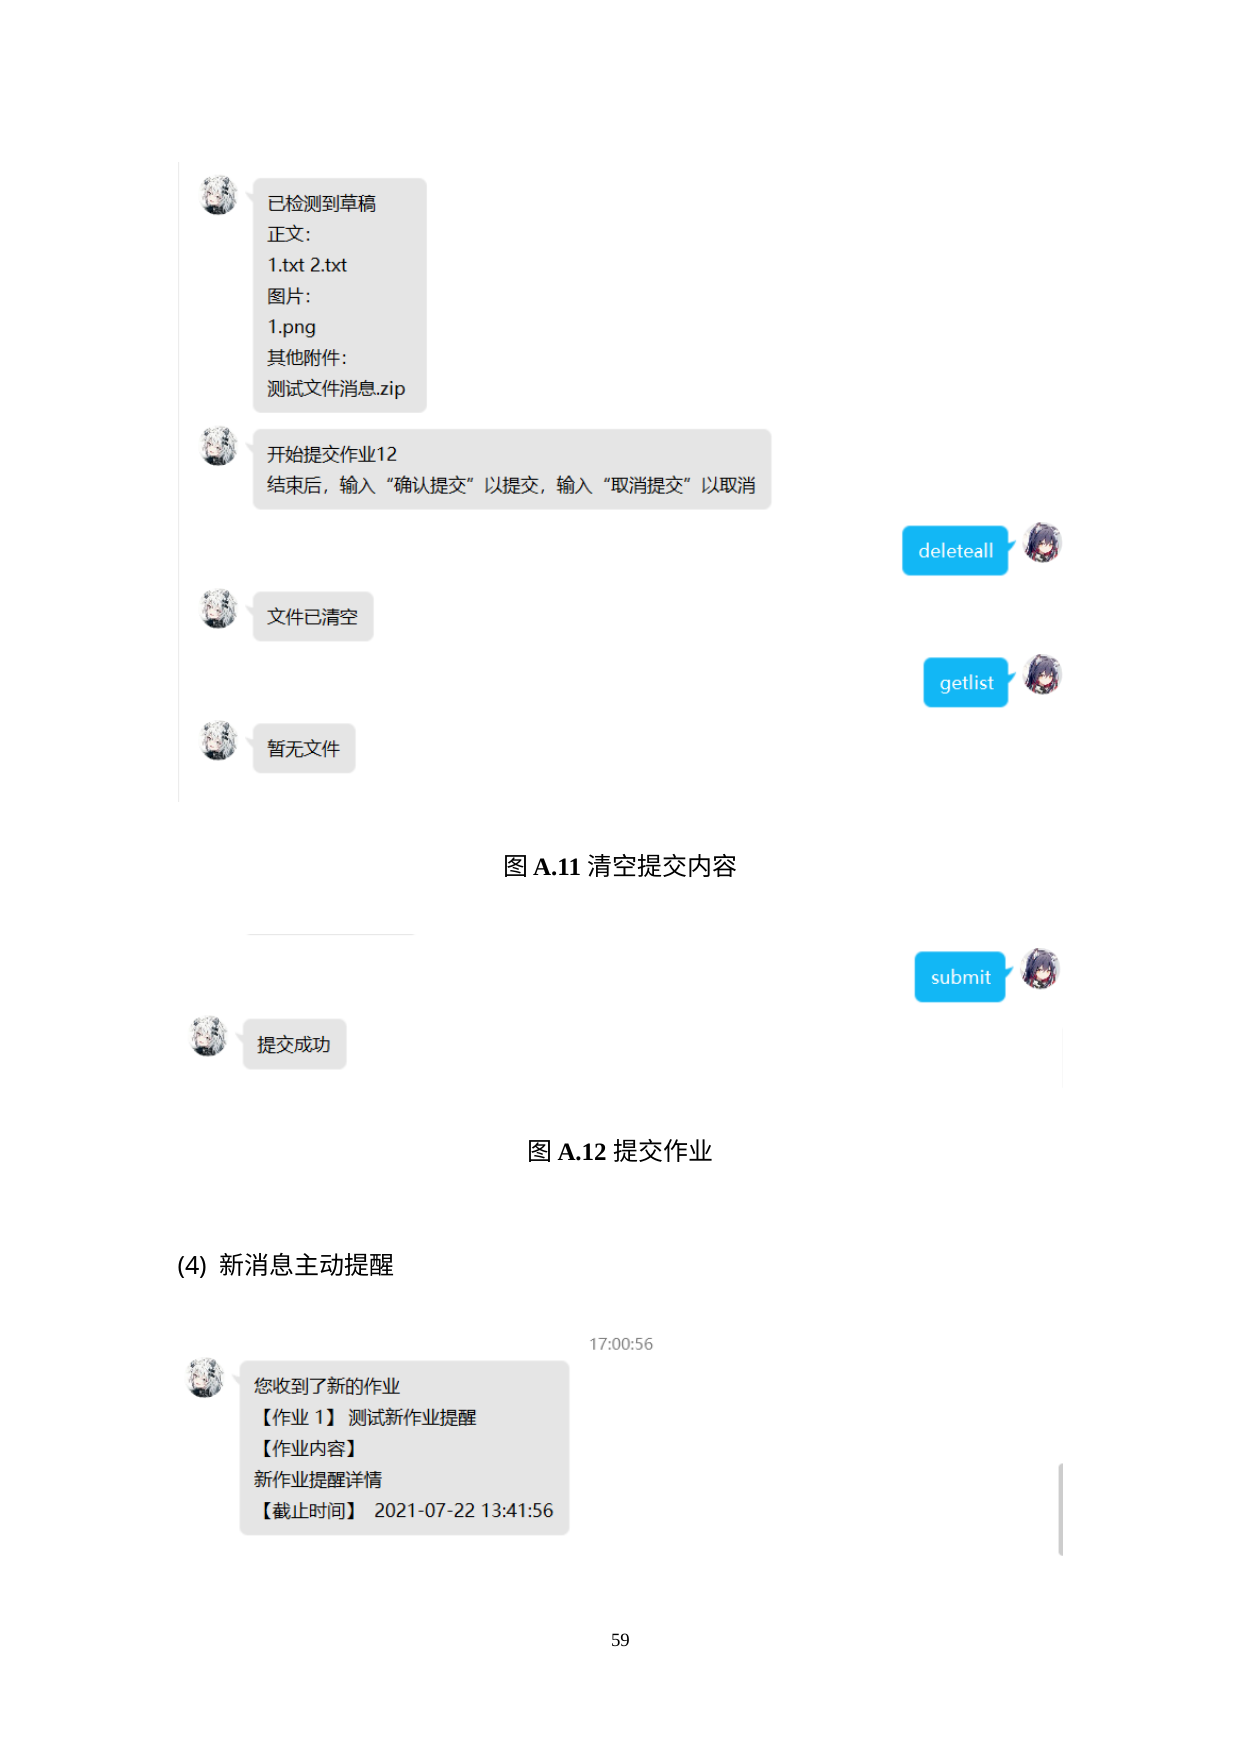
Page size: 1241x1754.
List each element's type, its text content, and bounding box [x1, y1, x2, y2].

picture [177, 934, 1063, 1088]
subtitle 新消息主动提醒 [177, 1231, 1063, 1296]
picture [177, 1325, 1063, 1559]
text 图A.11 清空提交内容 [177, 832, 1063, 897]
text 图A.12 提交作业 [177, 1117, 1063, 1182]
picture [177, 162, 1063, 802]
